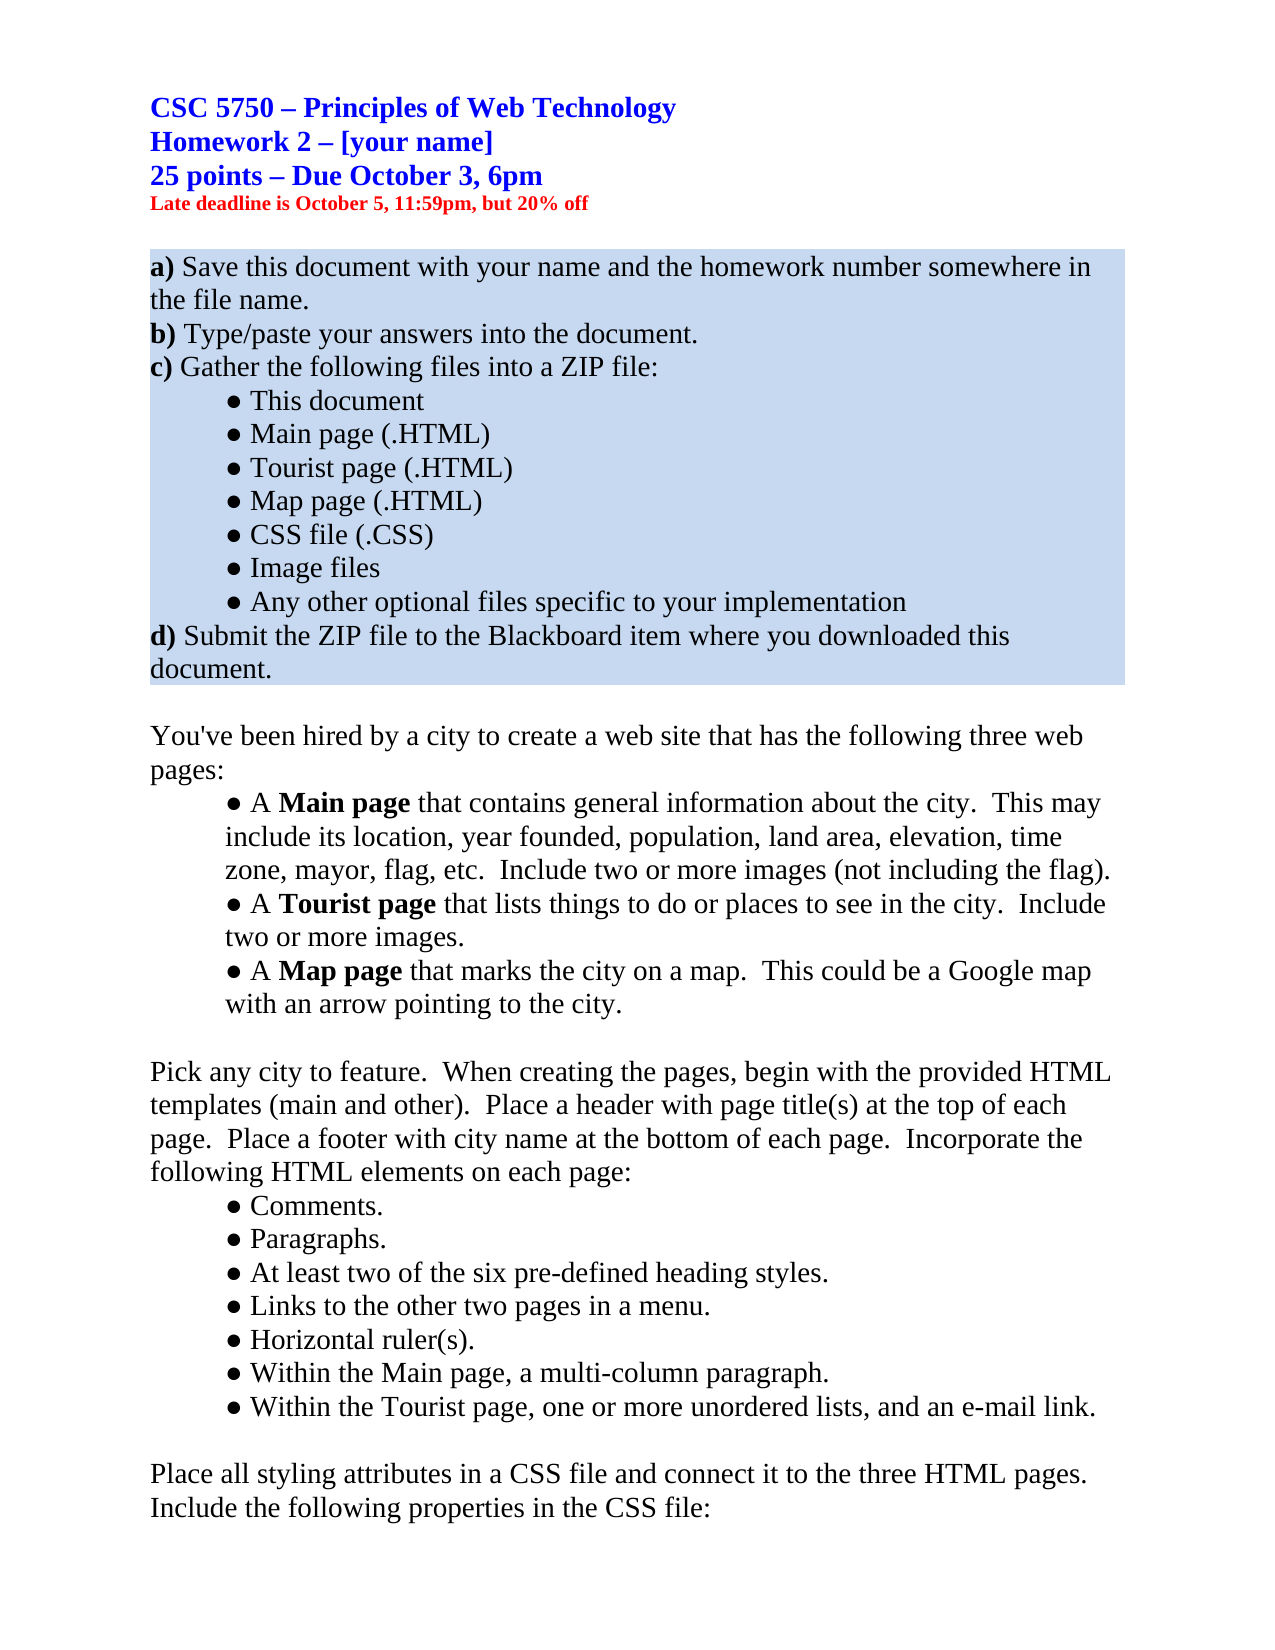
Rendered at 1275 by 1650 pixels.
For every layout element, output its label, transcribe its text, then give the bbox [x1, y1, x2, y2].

text Pick any city to feature. When creating the pages, begin with the provided HTML templates (main and other). Place a header with page title(s) at the top of each page. Place a footer with city name at the bottom of each page. Incorporate the following HTML elements on each page: [150, 1054, 1125, 1188]
text ● Map page (.HTML) [150, 483, 1125, 517]
text ● Within the Tourist page, one or more unordered lists, and an e-mail link. [150, 1389, 1125, 1423]
text Late deadline is October 5, 11:59pm, but 20% off [150, 191, 1125, 215]
text b) Type/paste your answers into the document. [150, 316, 1125, 349]
text ● Horizontal ruler(s). [150, 1322, 1125, 1356]
text ● Image files [150, 551, 1125, 584]
text ● A Main page that contains general information about the city. This may include its location, year founded, population, land area, elevation, time zone, mayor, flag, etc. Include two or more images (not including the flag). [150, 785, 1125, 886]
text 25 points – Due October 3, 6pm [150, 158, 1125, 191]
text d) Submit the ZIP file to the Blackboard item where you downloaded this document. [150, 618, 1125, 685]
text ● A Map page that marks the city on a map. This could be a Google map with an arrow pointing to the city. [150, 953, 1125, 1020]
text a) Save this document with your name and the homework number somewhere in the file name. [150, 249, 1125, 316]
text ● Comments. [150, 1188, 1125, 1221]
text Place all styling attributes in a CSS file and connect it to the three HTML pages. Include the following properties in the CSS file: [150, 1456, 1125, 1523]
text ● Main page (.HTML) [150, 416, 1125, 450]
text ● Links to the other two pages in a menu. [150, 1288, 1125, 1322]
text ● Paragraphs. [150, 1221, 1125, 1255]
text ● Tourist page (.HTML) [150, 450, 1125, 483]
text ● Within the Main page, a multi-column paragraph. [150, 1356, 1125, 1389]
text You've been hired by a city to create a web site that has the following three web pages: [150, 718, 1125, 785]
text CSC 5750 – Principles of Web Technology [150, 91, 1125, 124]
text ● This document [150, 383, 1125, 416]
text ● CSS file (.CSS) [150, 517, 1125, 551]
text ● A Tourist page that lists things to do or places to see in the city. Include two or more images. [150, 886, 1125, 953]
text ● Any other optional files specific to your implementation [150, 584, 1125, 618]
text Homework 2 – [your name] [150, 124, 1125, 158]
text ● At least two of the six pre-defined heading styles. [150, 1255, 1125, 1288]
text c) Gather the following files into a ZIP file: [150, 349, 1125, 383]
